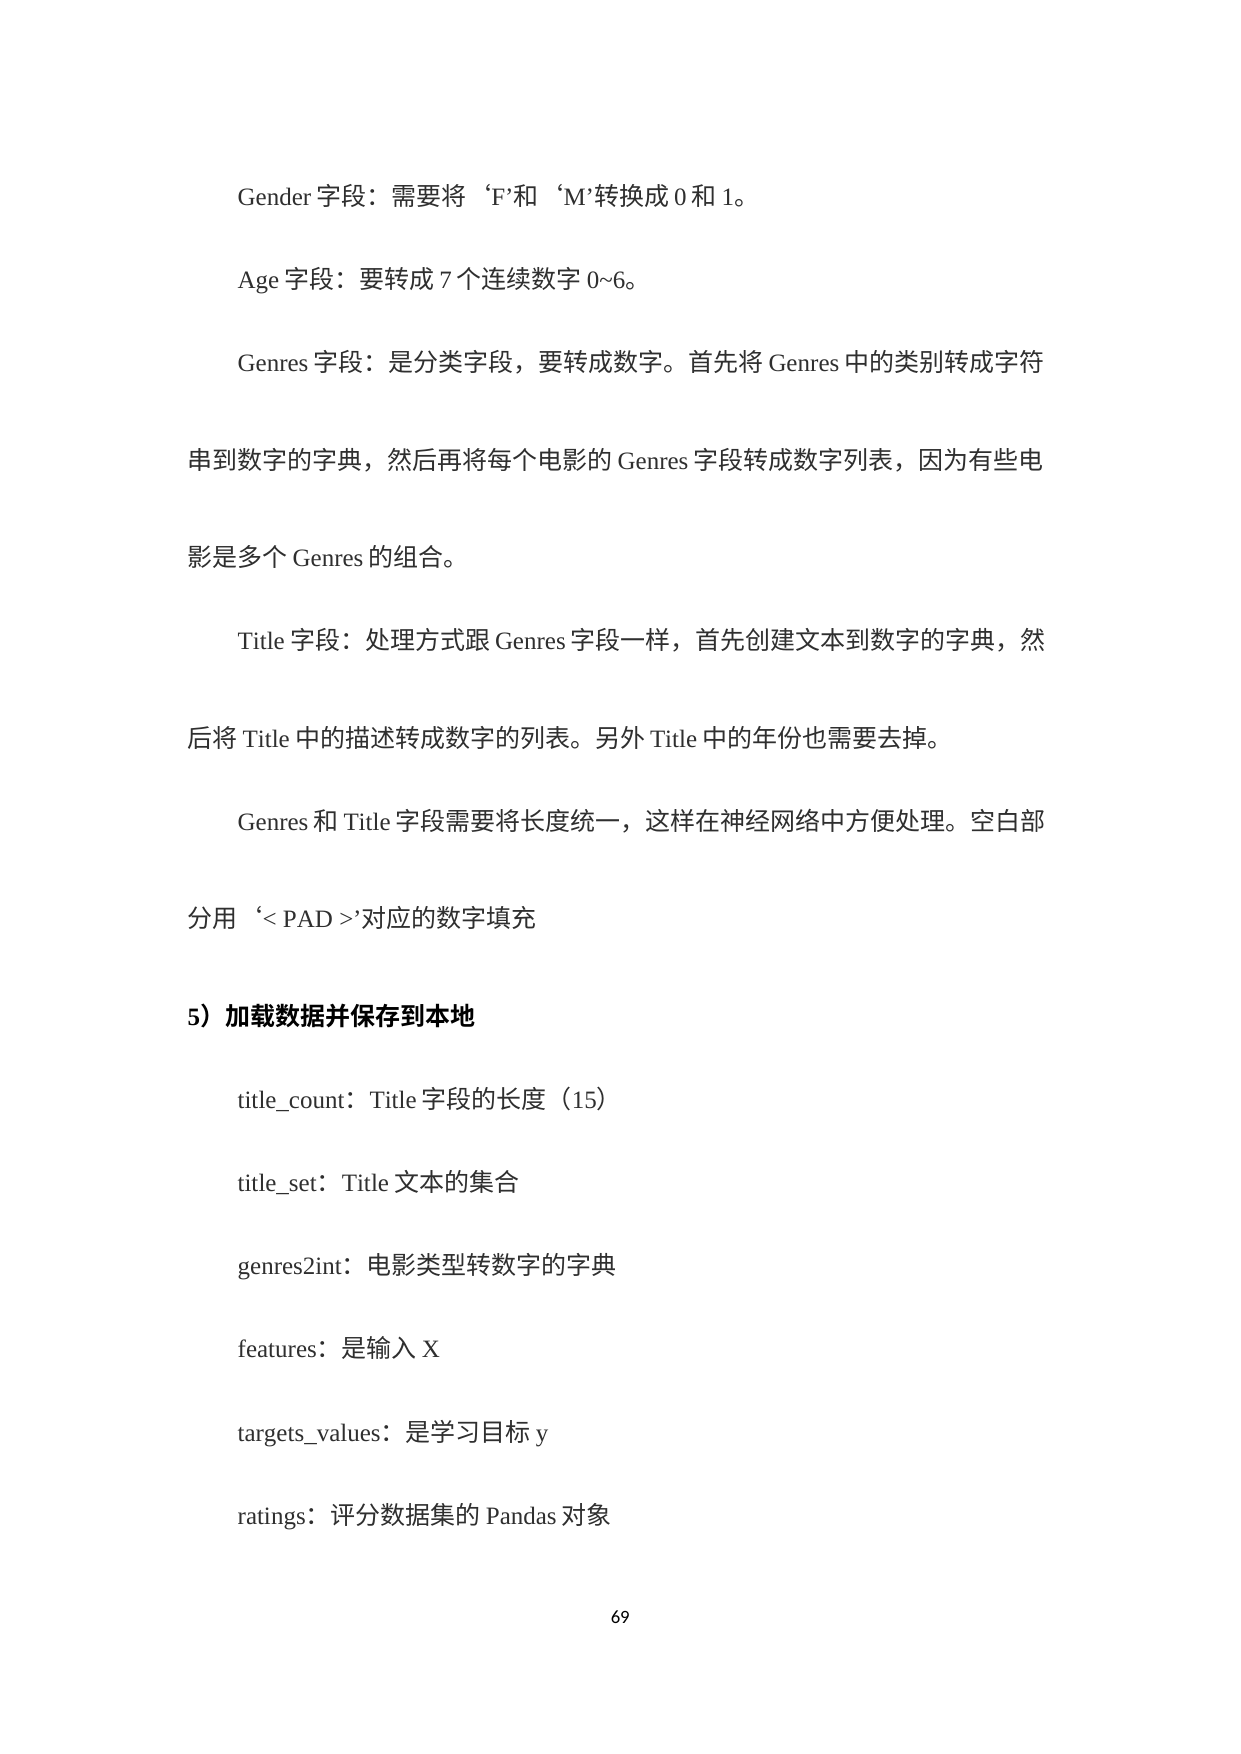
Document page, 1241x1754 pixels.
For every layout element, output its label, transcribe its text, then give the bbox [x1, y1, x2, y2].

text targets_values：是学习目标y [187, 1398, 1053, 1463]
text Genres和Title字段需要将长度统一，这样在神经网络中方便处理。空白部分用‘< PAD >’对应的数字填充 5）加载数据并保存到本地 [187, 787, 1053, 1047]
text title_set：Title文本的集合 [187, 1148, 1053, 1213]
text title_count：Title字段的长度（15） [187, 1065, 1053, 1130]
text Age字段：要转成7个连续数字0~6。 [187, 245, 1053, 310]
text ratings：评分数据集的Pandas对象 [187, 1481, 1053, 1546]
text Title字段：处理方式跟Genres字段一样，首先创建文本到数字的字典，然后将Title中的描述转成数字的列表。另外Title中的年份也需要去掉。 [187, 606, 1053, 769]
text Genres字段：是分类字段，要转成数字。首先将Genres中的类别转成字符串到数字的字典，然后再将每个电影的Genres字段转成数字列表，因为有些电影是多个Genres的组合。 [187, 328, 1053, 588]
text Gender字段：需要将‘F’和‘M’转换成0和1。 [187, 162, 1053, 227]
text features：是输入X [187, 1314, 1053, 1379]
text genres2int：电影类型转数字的字典 [187, 1231, 1053, 1296]
